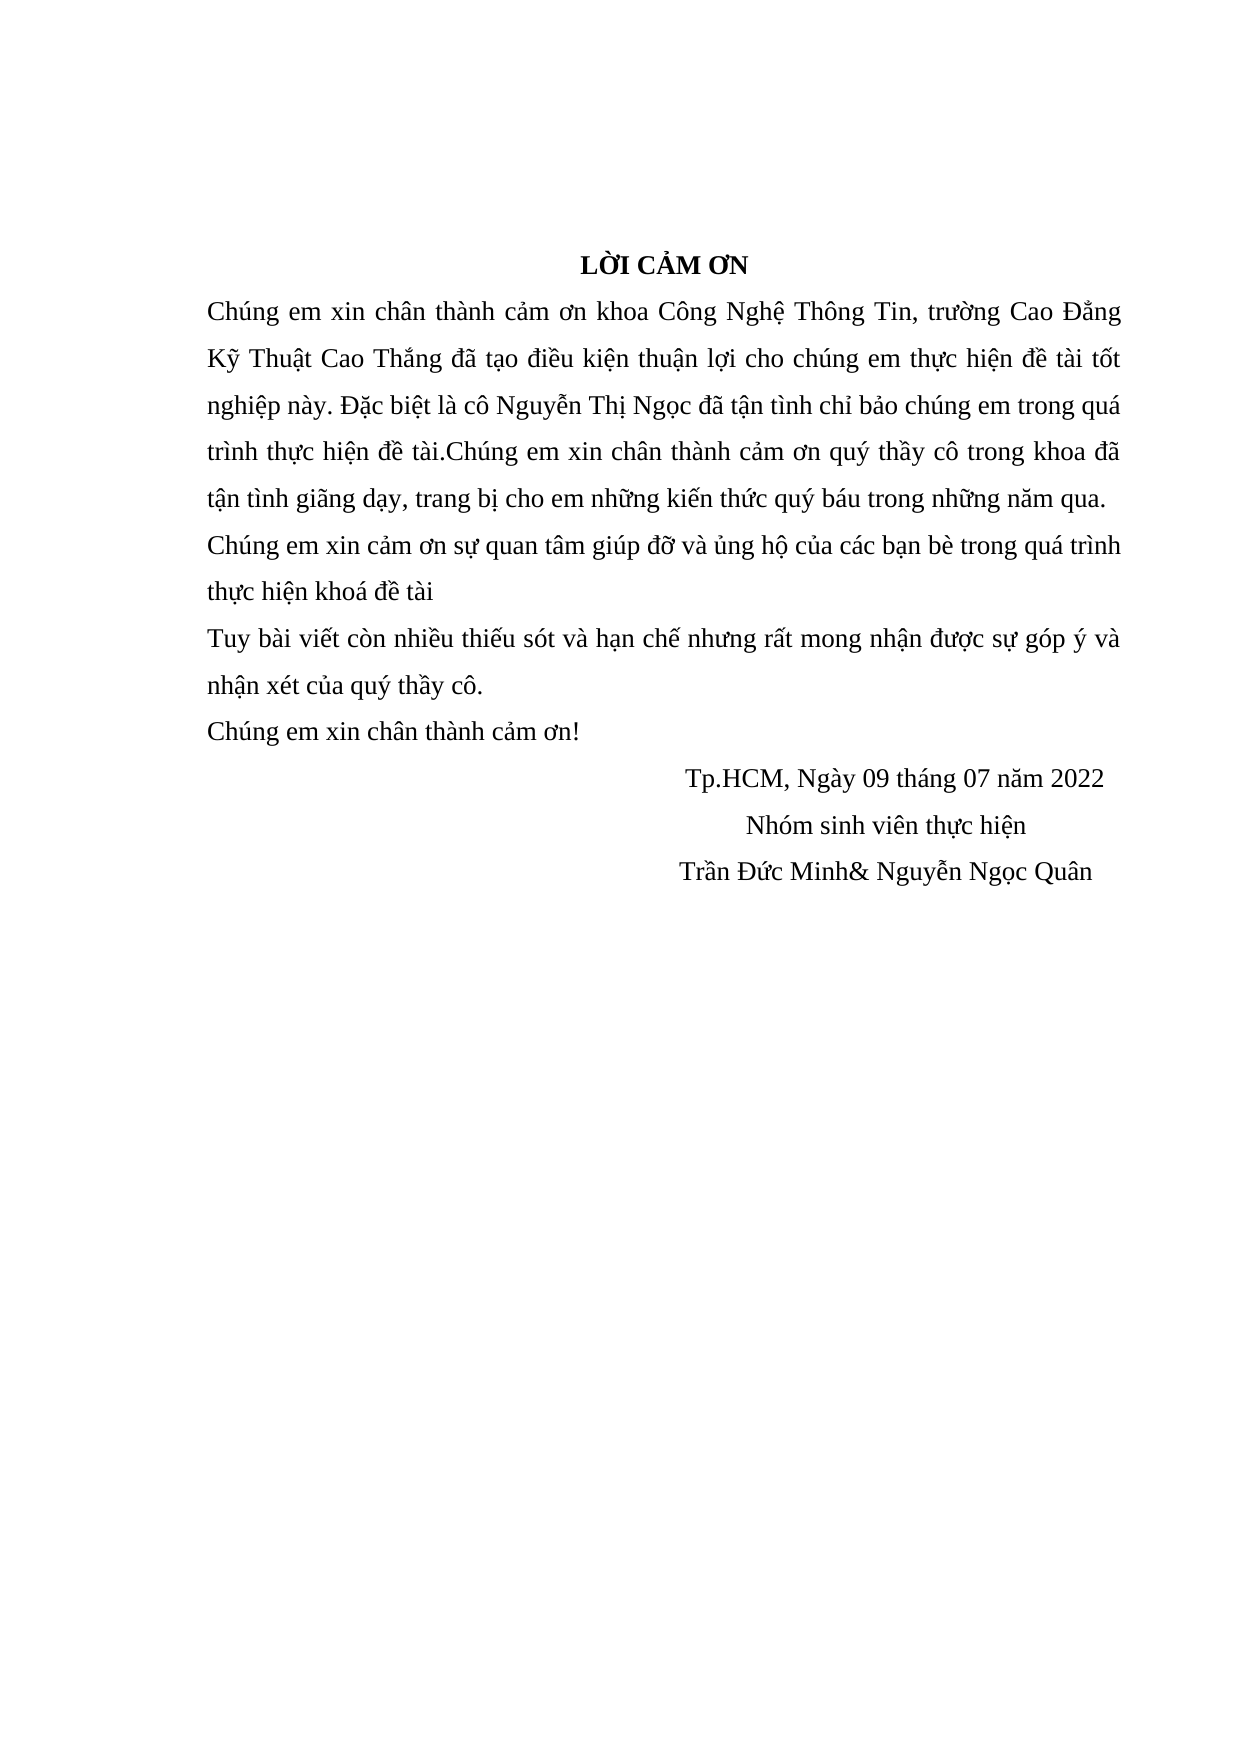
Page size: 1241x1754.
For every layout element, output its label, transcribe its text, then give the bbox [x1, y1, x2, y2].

text Tp.HCM, Ngày 09 tháng 07 năm 2022 [207, 762, 1122, 793]
text Chúng em xin chân thành cảm ơn khoa Công Nghệ Thông Tin, trường Cao Đẳng Kỹ Thuật Cao Thắng đã tạo điều kiện thuận lợi cho chúng em thực hiện đề tài tốt nghiệp này. Đặc biệt là cô Nguyễn Thị Ngọc đã tận tình chỉ bảo chúng em trong quá trình thực hiện đề tài.Chúng em xin chân thành cảm ơn quý thầy cô trong khoa đã tận tình giãng dạy, trang bị cho em những kiến thức quý báu trong những năm qua. [207, 296, 1122, 513]
subtitle LỜI CẢM ƠN [207, 249, 1122, 280]
text Trần Đức Minh& Nguyễn Ngọc Quân [207, 856, 1122, 887]
text Tuy bài viết còn nhiều thiếu sót và hạn chế nhưng rất mong nhận được sự góp ý và nhận xét của quý thầy cô. [207, 622, 1122, 700]
text Chúng em xin chân thành cảm ơn! [207, 716, 1122, 747]
text Chúng em xin cảm ơn sự quan tâm giúp đỡ và ủng hộ của các bạn bè trong quá trình thực hiện khoá đề tài [207, 529, 1122, 607]
text Nhóm sinh viên thực hiện [207, 809, 1122, 840]
